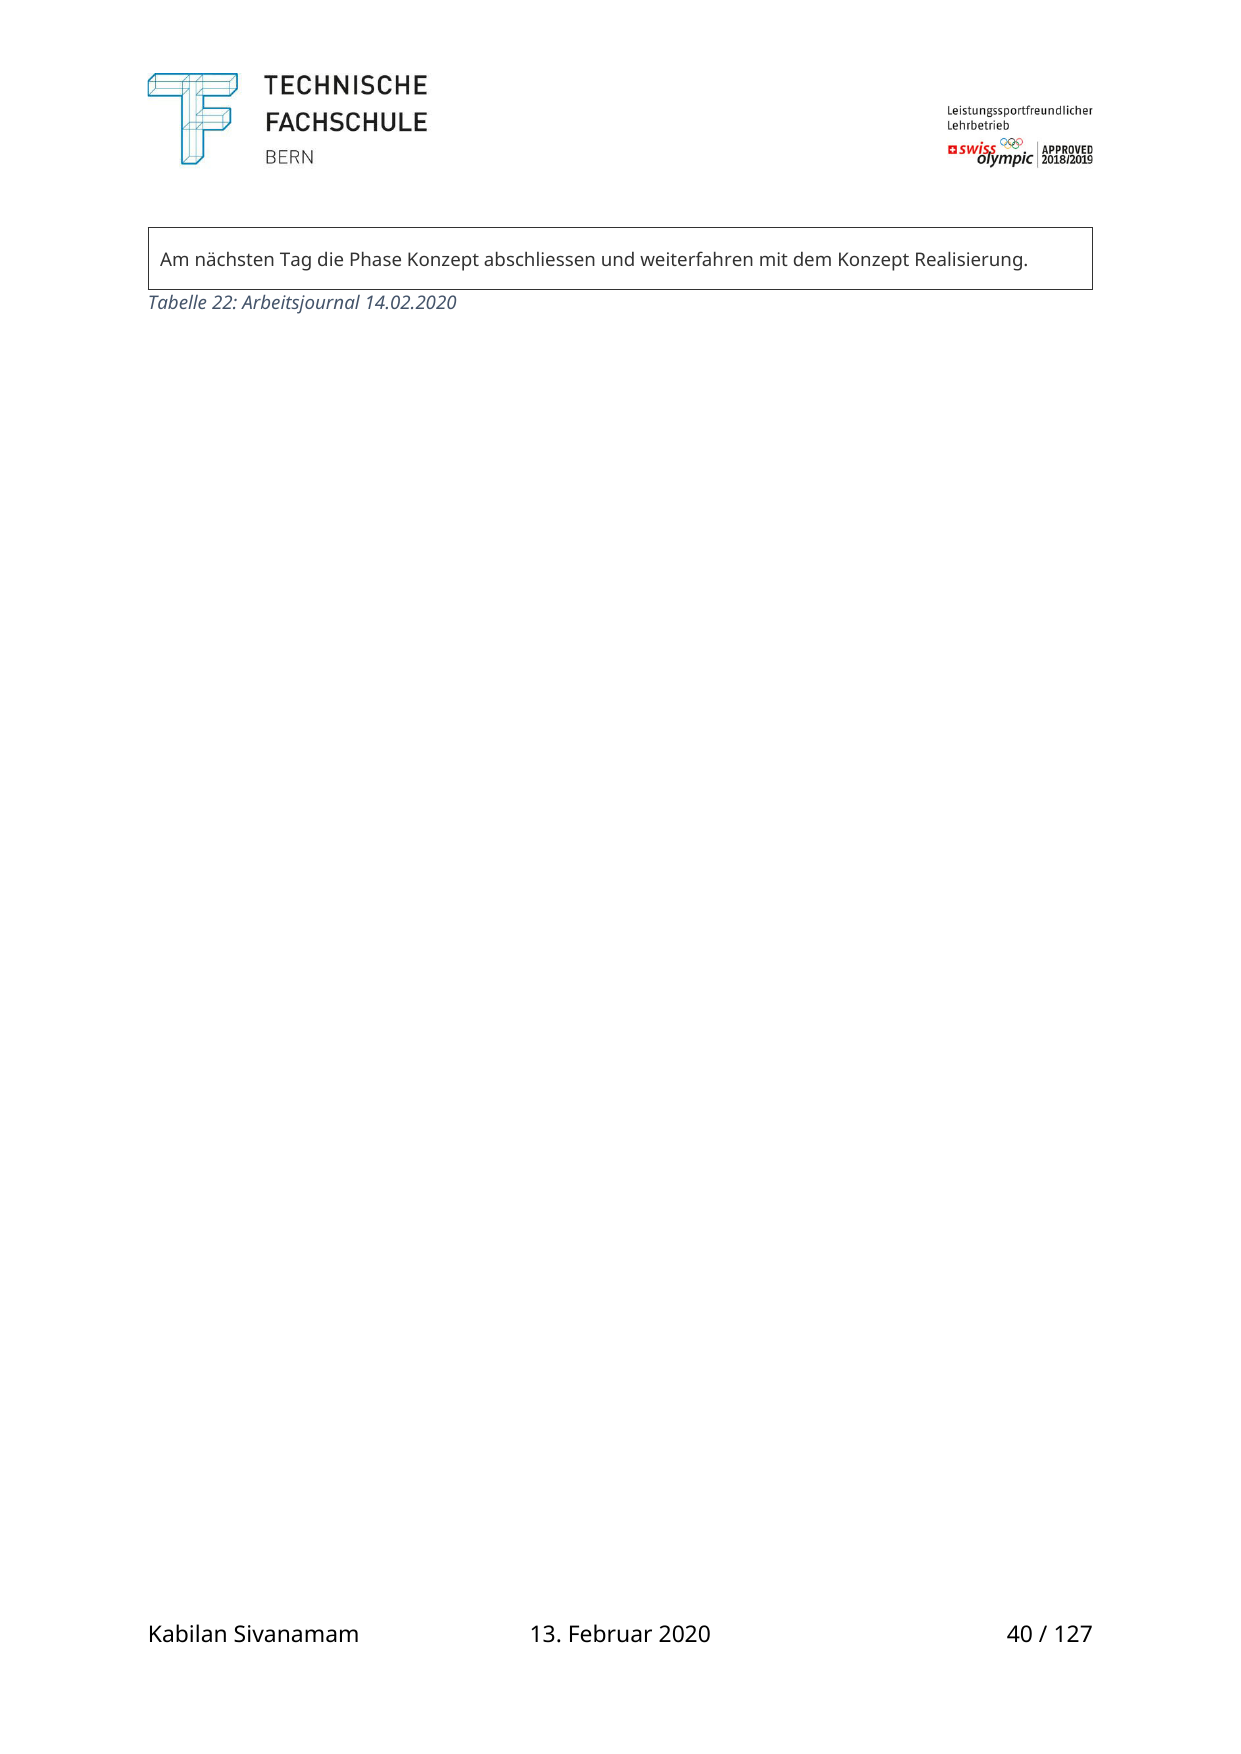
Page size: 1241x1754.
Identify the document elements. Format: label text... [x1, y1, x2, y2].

table_cell Am nächsten Tag die Phase Konzept abschliessen und weiterfahren mit dem Konzept Realisierung. [149, 228, 1092, 289]
picture [147, 73, 1093, 196]
